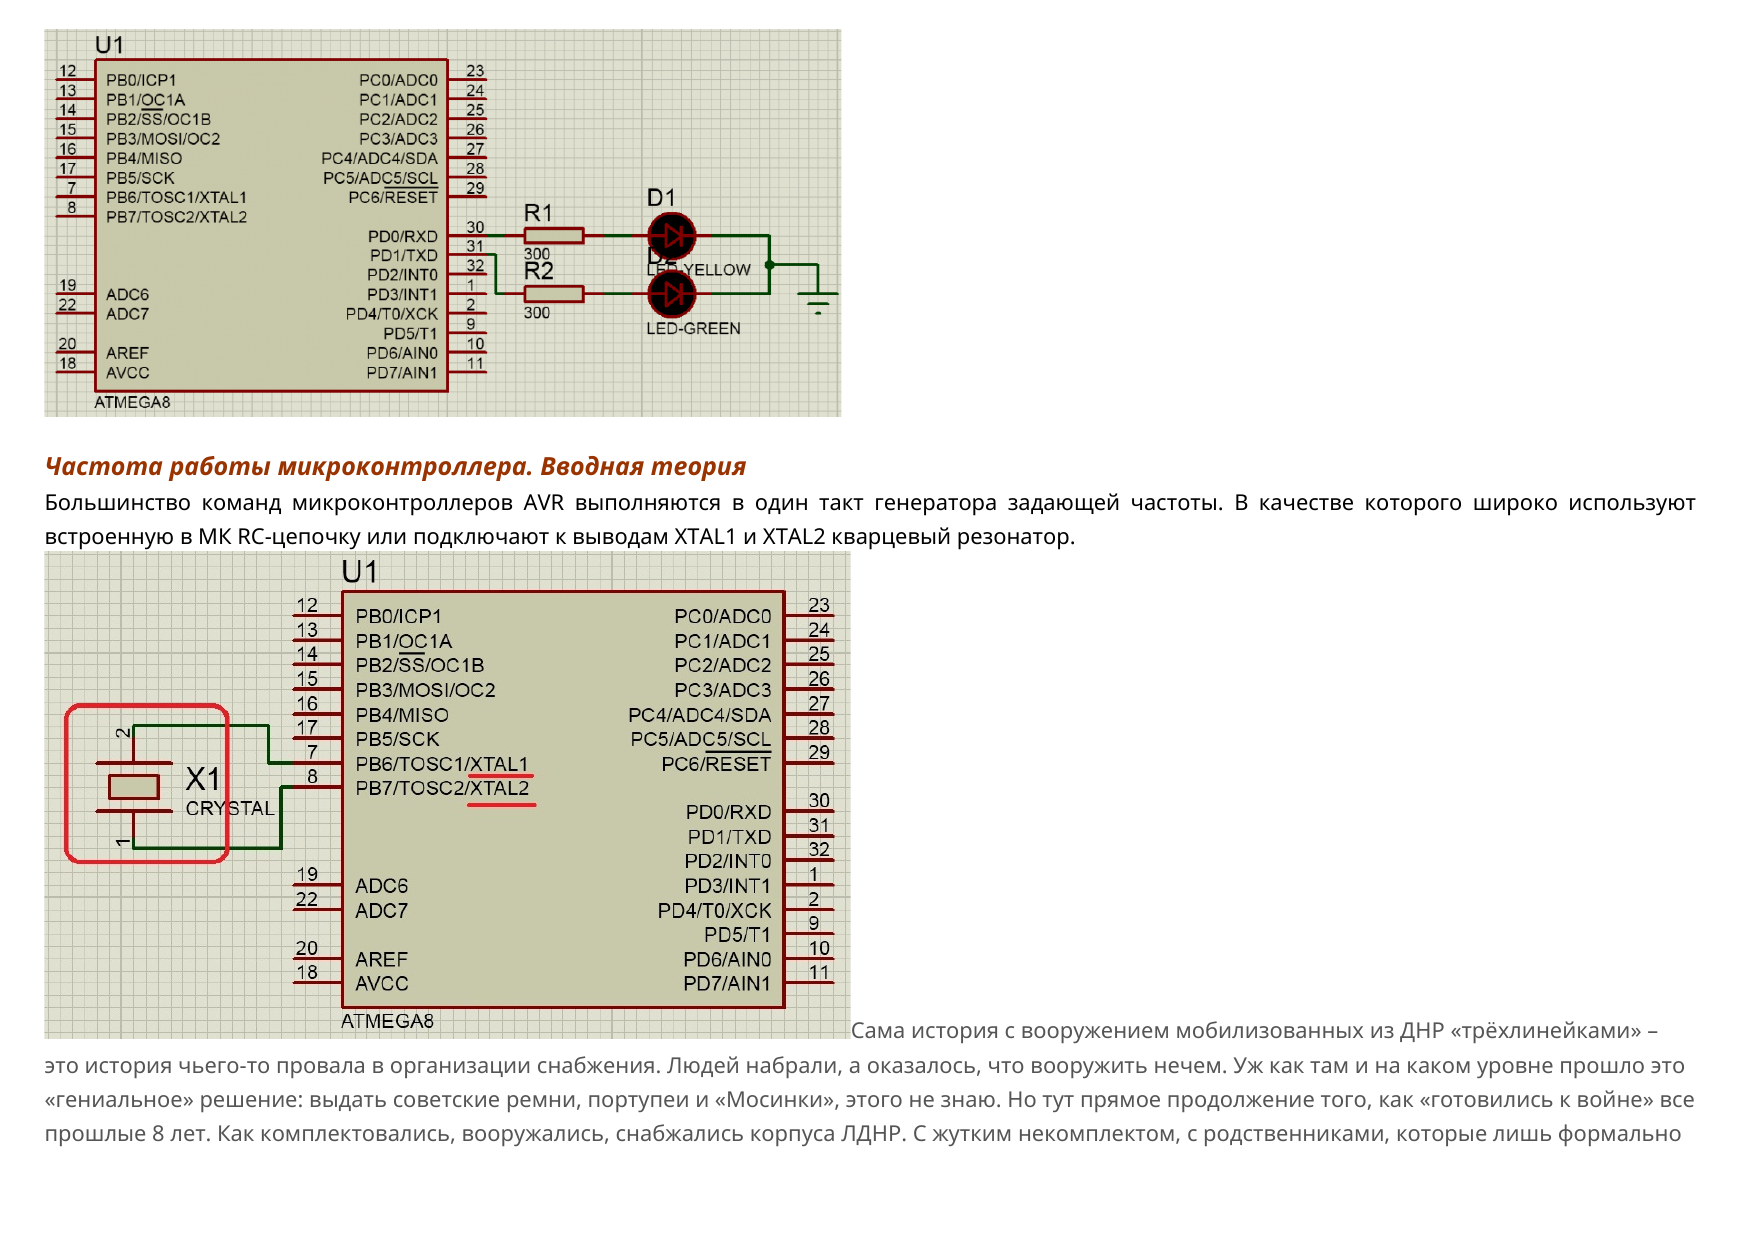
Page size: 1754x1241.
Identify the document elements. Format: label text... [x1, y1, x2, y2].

picture [44, 551, 851, 1039]
text Большинство команд микроконтроллеров AVR выполняются в один такт генератора задающей частоты. В качестве которого широко используют встроенную в МК RC-цепочку или подключают к выводам XTAL1 и XTAL2 кварцевый резонатор. [44, 482, 1698, 551]
picture [44, 29, 842, 417]
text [44, 551, 1698, 1148]
list Частота работы микроконтроллера. Вводная теория [44, 448, 1698, 482]
